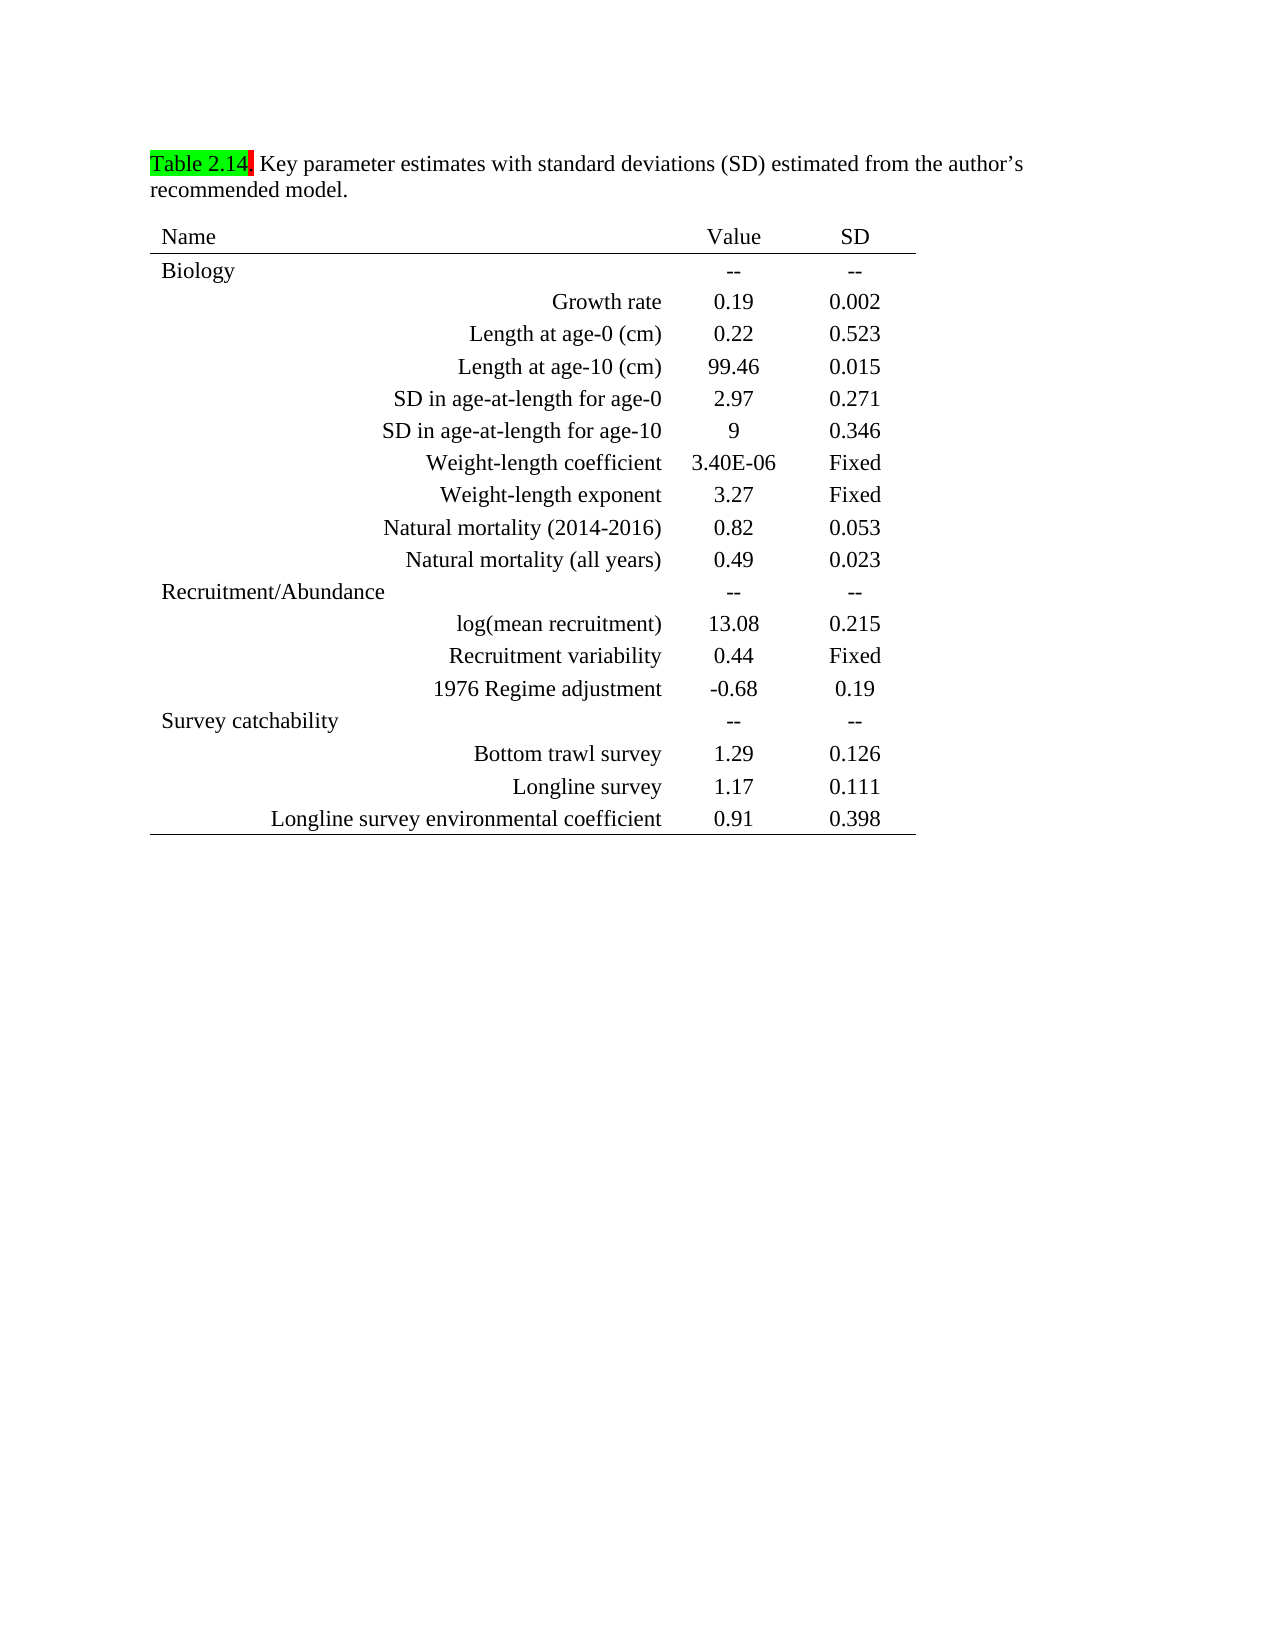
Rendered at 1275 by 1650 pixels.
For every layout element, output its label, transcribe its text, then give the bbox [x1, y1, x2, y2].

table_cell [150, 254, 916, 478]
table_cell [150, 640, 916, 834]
subtitle Table 2.14. Key parameter estimates with standard deviations (SD) estimated from the author’s recommended model. [150, 150, 1125, 203]
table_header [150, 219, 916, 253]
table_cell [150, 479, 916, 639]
